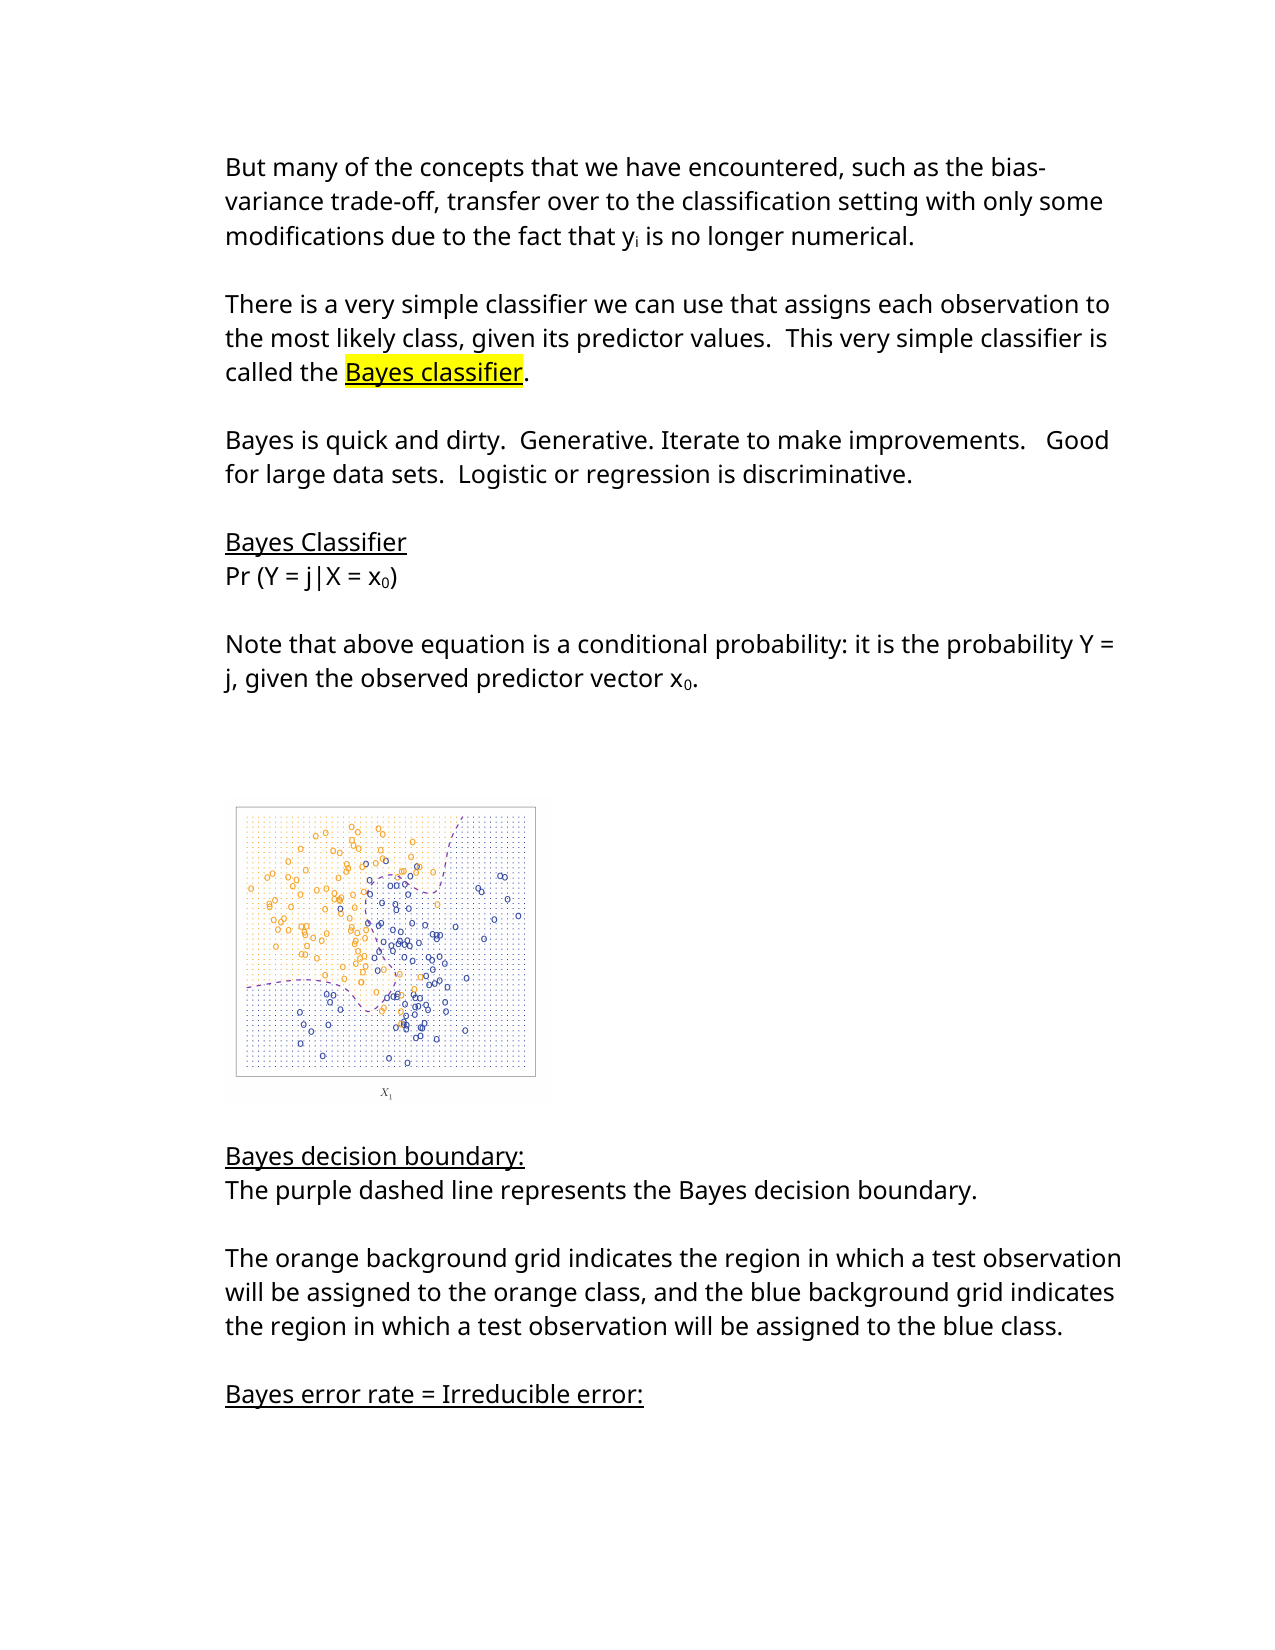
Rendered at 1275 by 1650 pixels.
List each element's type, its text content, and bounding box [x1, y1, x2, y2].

list Bayes is quick and dirty. Generative. Iterate to make improvements. Good for large data sets. Logistic or regression is discriminative. [225, 422, 1125, 491]
text The orange background grid indicates the region in which a test observation will be assigned to the orange class, and the blue background grid indicates the region in which a test observation will be assigned to the blue class. [225, 1241, 1125, 1343]
picture [225, 797, 553, 1105]
text Bayes decision boundary: [225, 1138, 1125, 1172]
list Bayes error rate = Irreducible error: [225, 1377, 1125, 1411]
text ﻿The purple dashed line represents the Bayes decision boundary. [225, 1172, 1125, 1207]
list ﻿There is a very simple classifier we can use that assigns each observation to the most likely class, given its predictor values. ﻿This very simple classifier is called the Bayes classifier. [225, 286, 1125, 388]
text Bayes Classifier [225, 525, 1125, 559]
list But many of the concepts that we have encountered, such as the bias-variance trade-off, transfer over to the classification setting with only some modifications due to the fact that yi is no longer numerical. [225, 150, 1125, 252]
text ﻿Pr (Y = j|X = x0) [225, 559, 1125, 593]
text Note that above equation is a conditional probability: it is the probability Y = j, given the observed predictor vector x0. [225, 627, 1125, 695]
